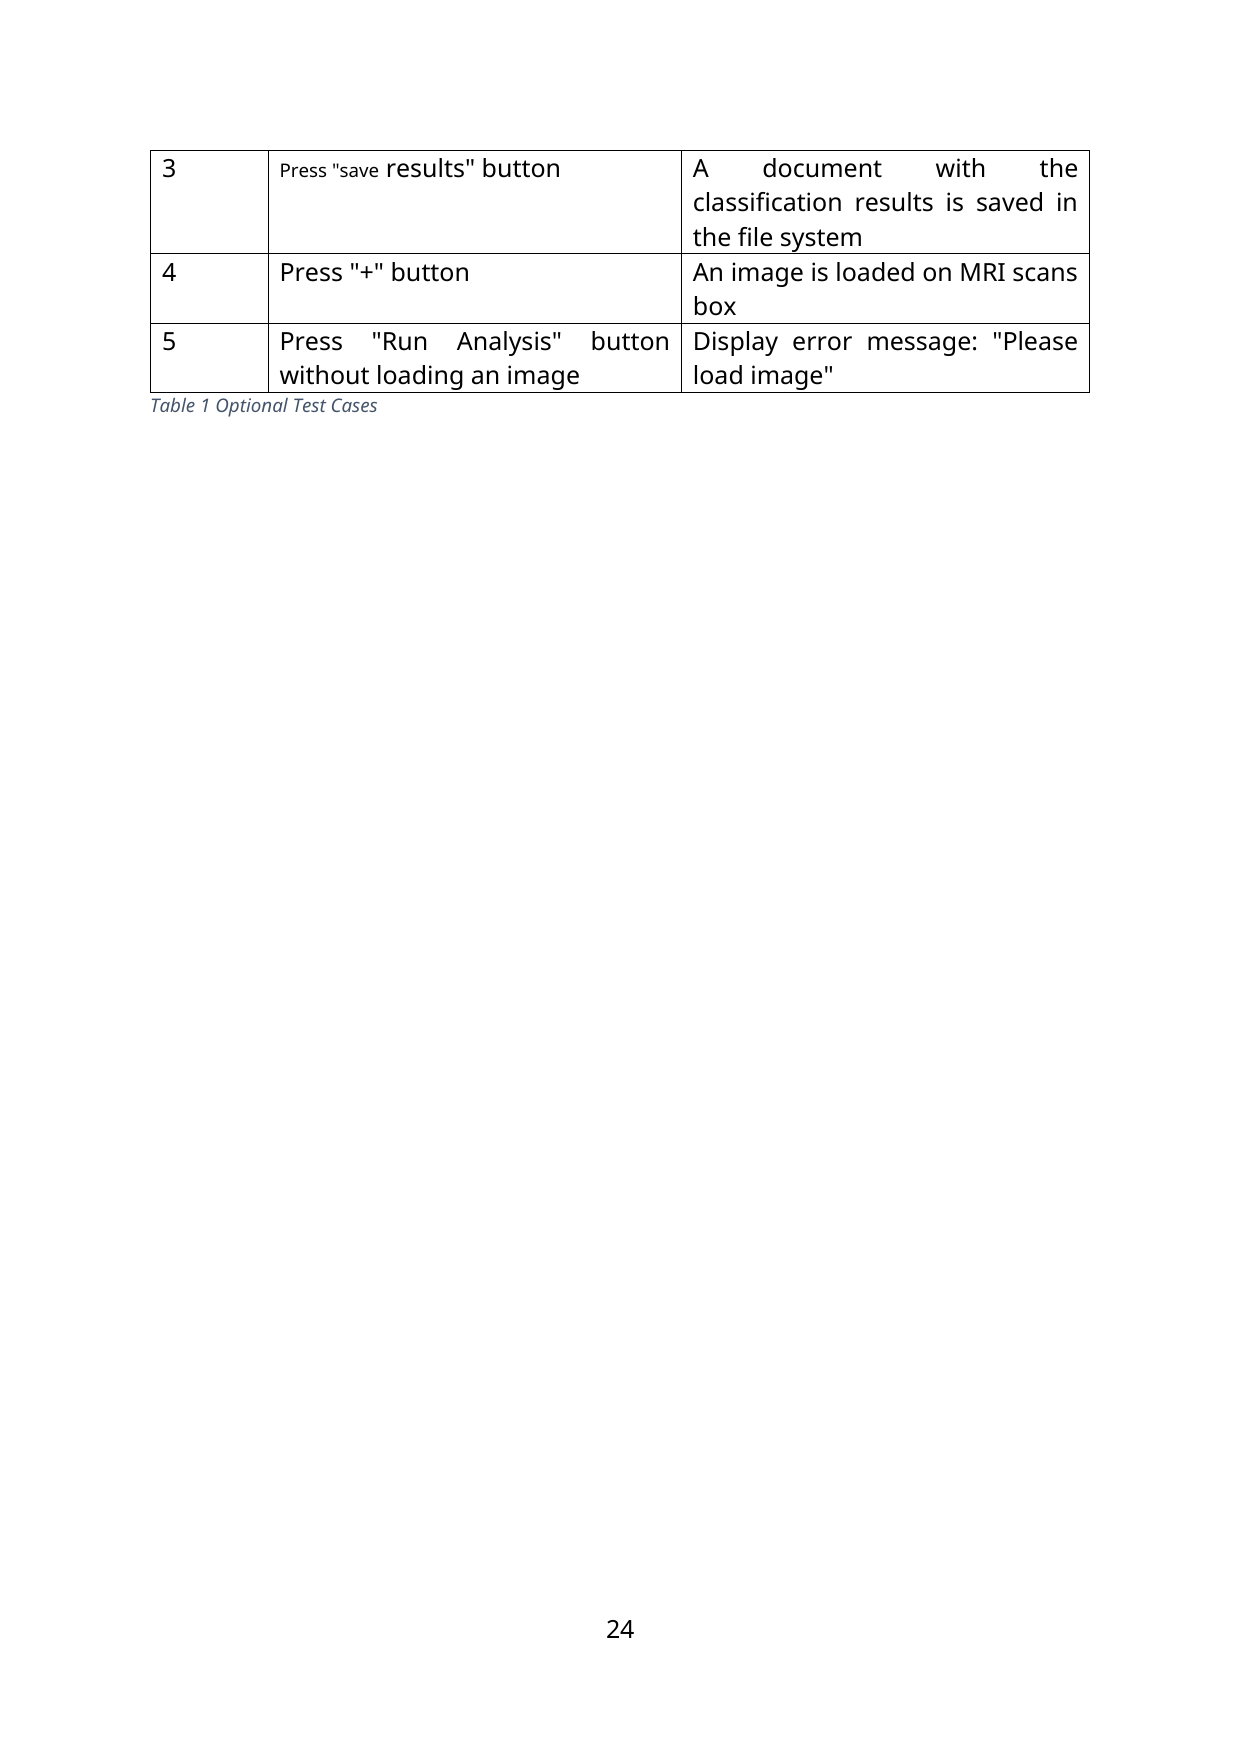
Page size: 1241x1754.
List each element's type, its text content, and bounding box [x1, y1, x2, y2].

table_cell Display error message: "Please load image" [682, 324, 1089, 392]
table_cell Press "+" button [269, 254, 681, 322]
table_cell Press "save results" button [269, 151, 681, 253]
table_cell 4 [151, 254, 268, 322]
table_cell An image is loaded on MRI scans box [682, 254, 1089, 322]
table_cell 3 [151, 151, 268, 253]
table_cell 5 [151, 324, 268, 392]
table_cell Press "Run Analysis" button without loading an image [269, 324, 681, 392]
table_cell A document with the classification results is saved in the file system [682, 151, 1089, 253]
text Table 1 Optional Test Cases [150, 393, 1090, 418]
